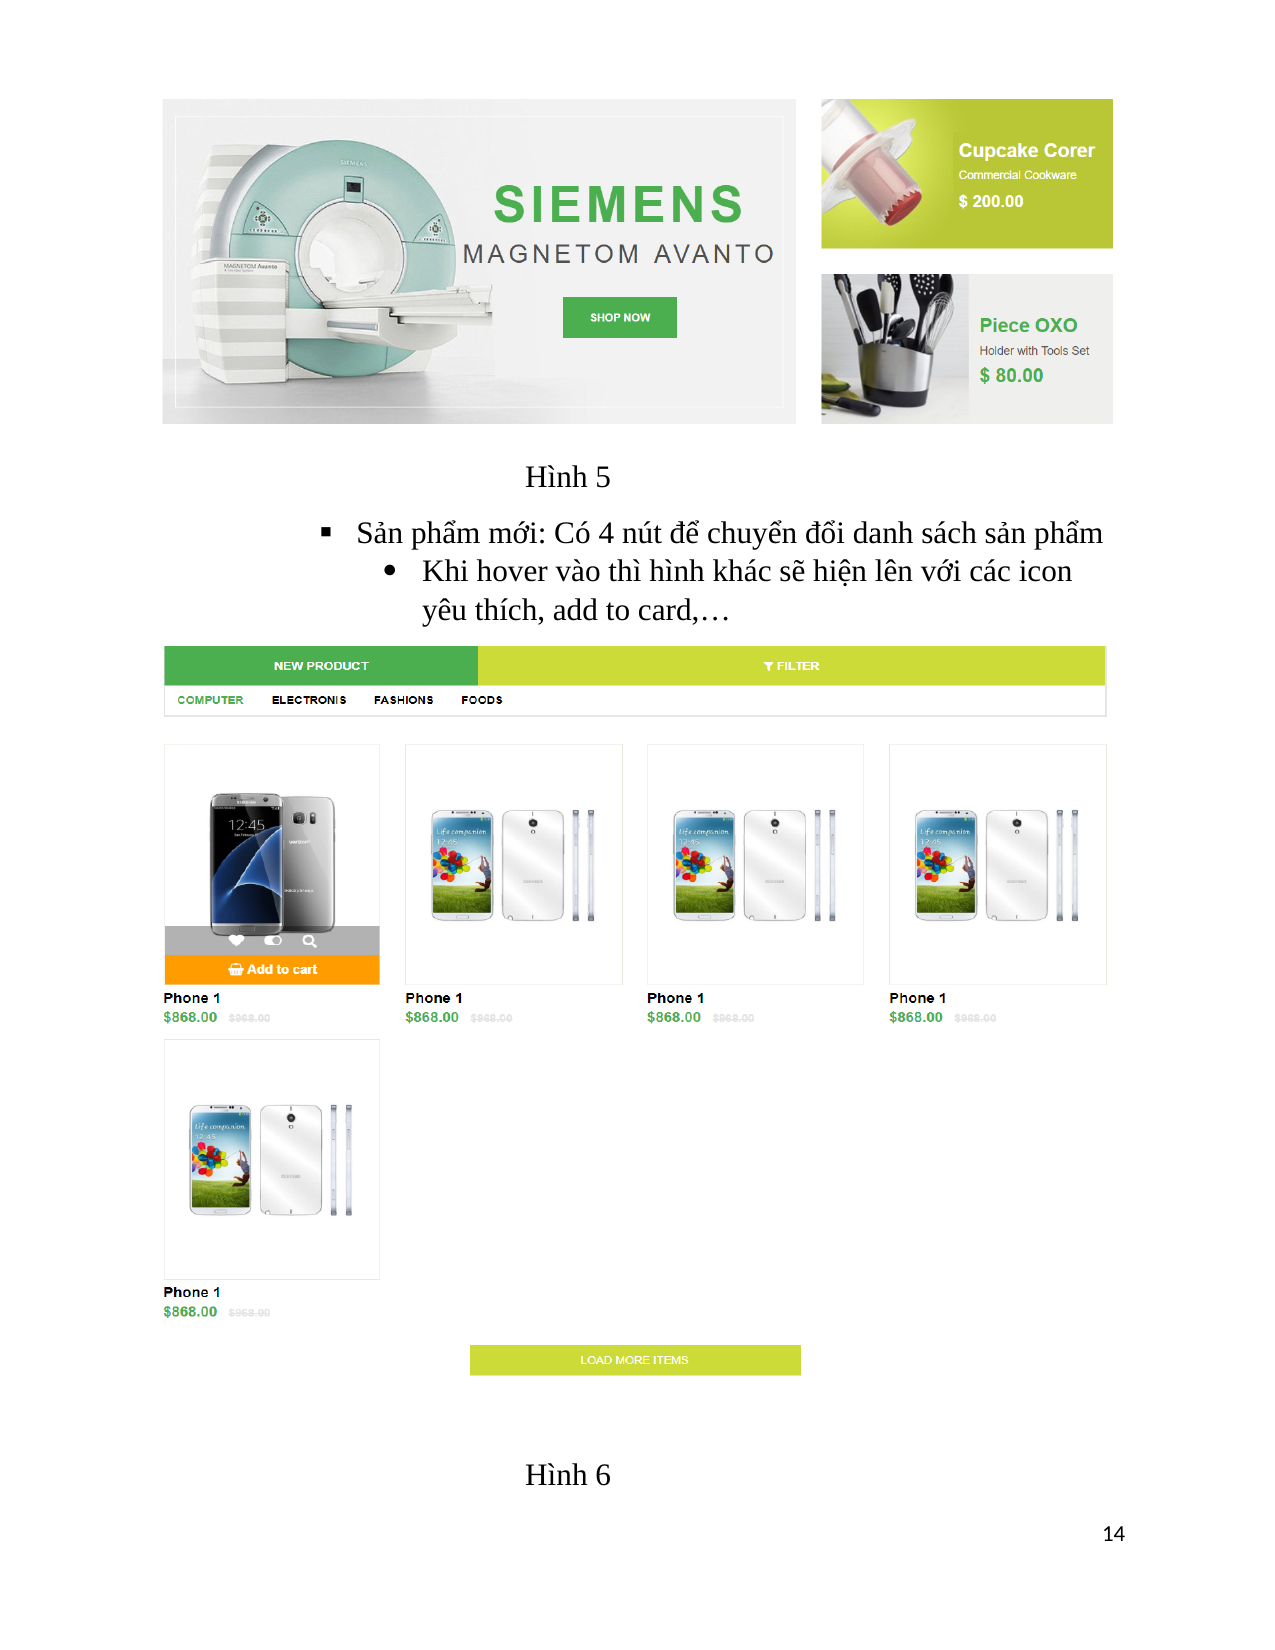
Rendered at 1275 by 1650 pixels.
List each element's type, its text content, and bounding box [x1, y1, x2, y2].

picture [150, 646, 1117, 1382]
text Hình 5 [150, 458, 1125, 494]
list Sản phẩm mới: Có 4 nút để chuyển đổi danh sách sản phẩm [319, 514, 1125, 550]
picture [150, 84, 1125, 440]
list Khi hover vào thì hình khác sẽ hiện lên với các icon yêu thích, add to card,… [384, 553, 1125, 627]
text Hình 6 [150, 1456, 1125, 1492]
